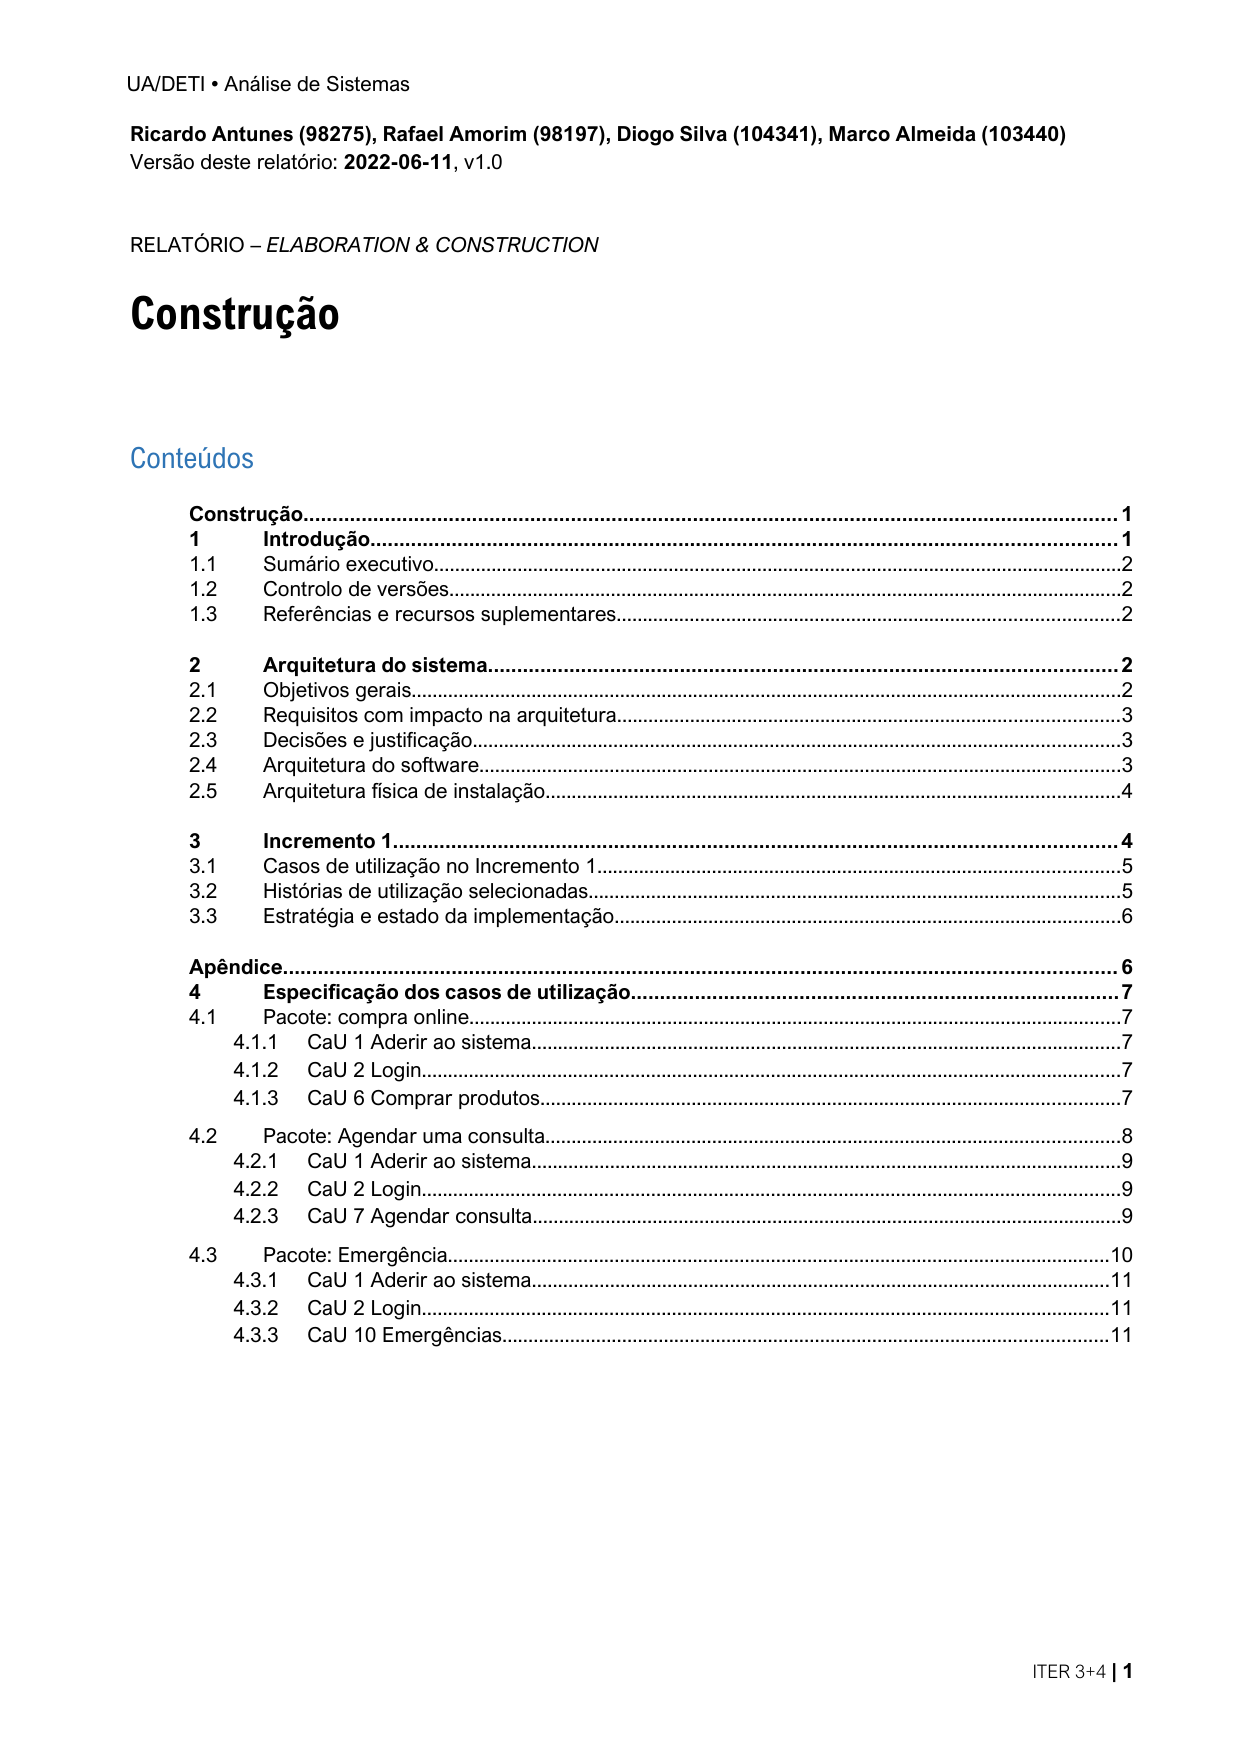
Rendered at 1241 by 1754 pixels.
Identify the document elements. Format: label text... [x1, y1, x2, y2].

text RELATÓRIO – ELABORATION & CONSTRUCTION [130, 232, 1134, 257]
text Ricardo Antunes (98275), Rafael Amorim (98197), Diogo Silva (104341), Marco Almeida (103440) [130, 121, 1134, 146]
title Construção [130, 285, 1075, 340]
text Versão deste relatório: 2022-05-28, v1.0 [130, 149, 1134, 174]
